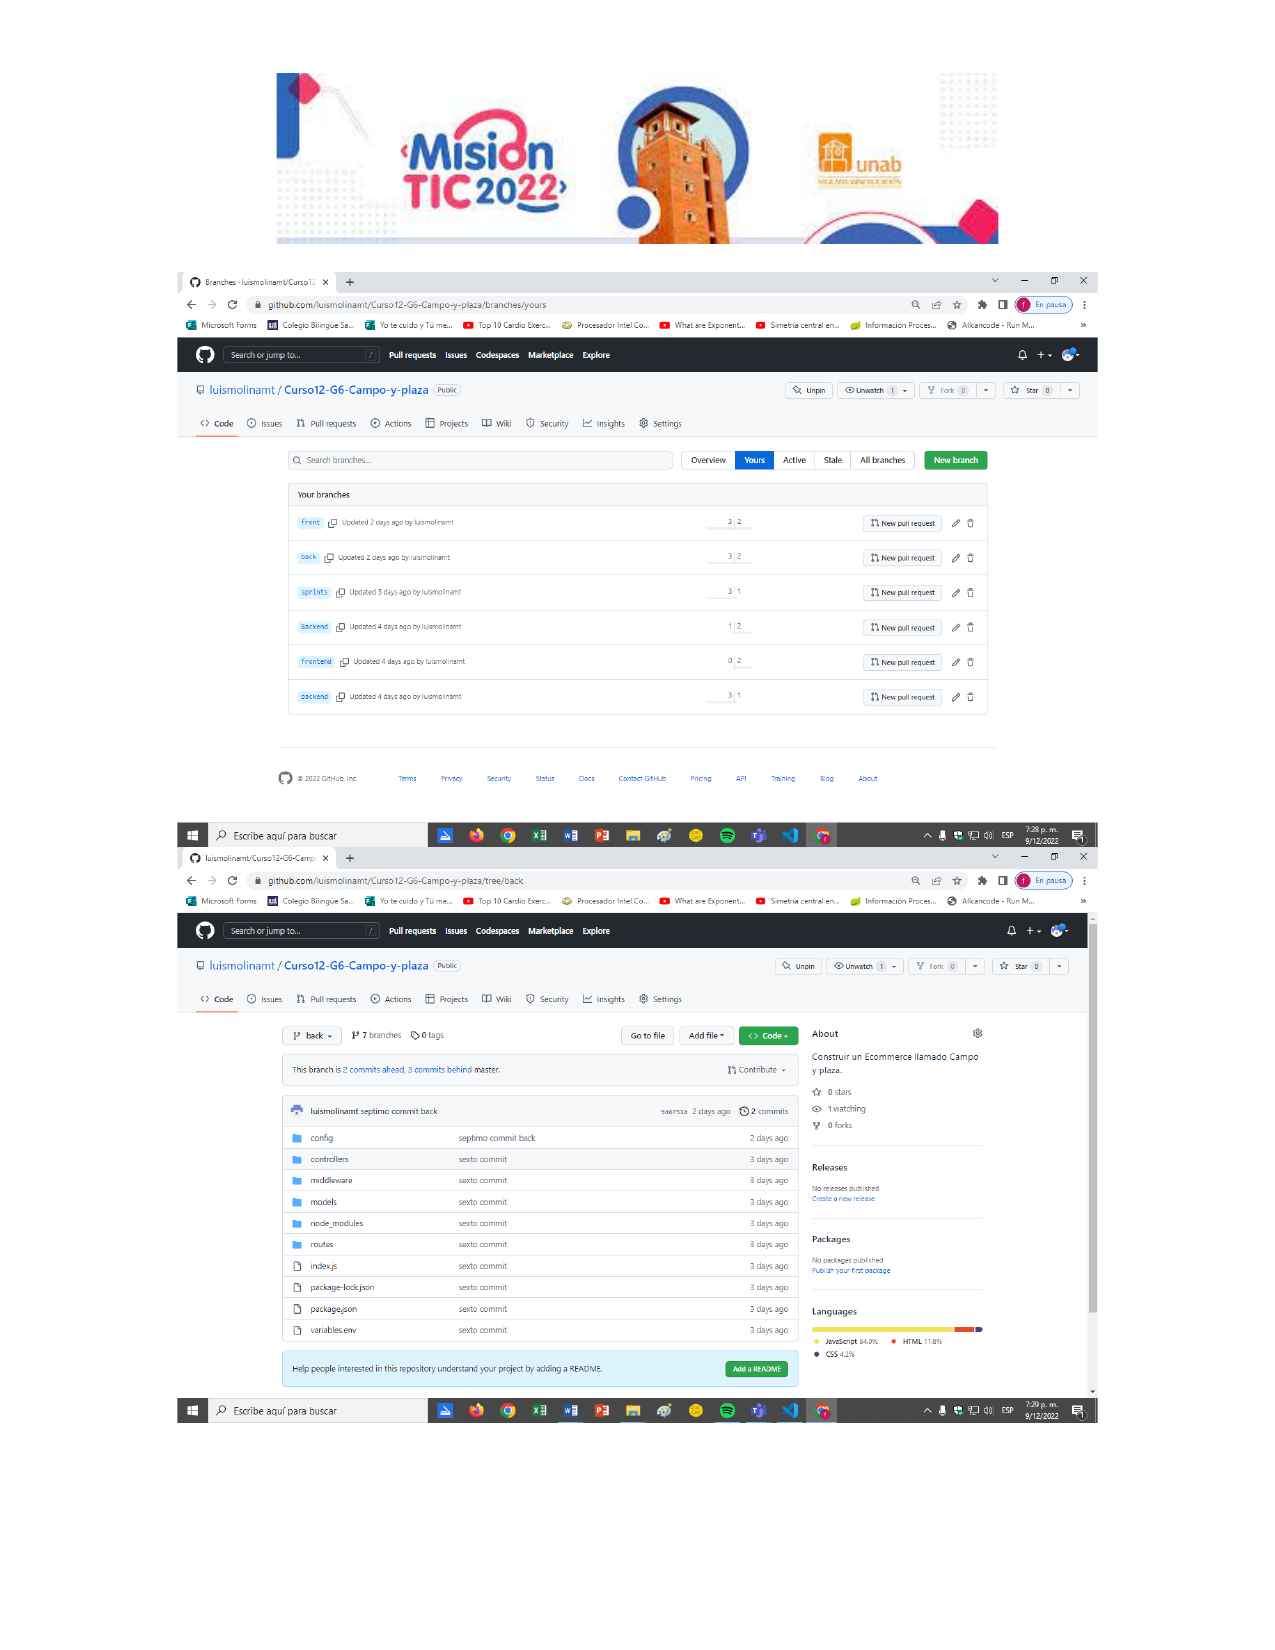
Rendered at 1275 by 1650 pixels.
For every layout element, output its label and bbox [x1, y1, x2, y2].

picture [177, 272, 1098, 1423]
picture [276, 73, 999, 244]
